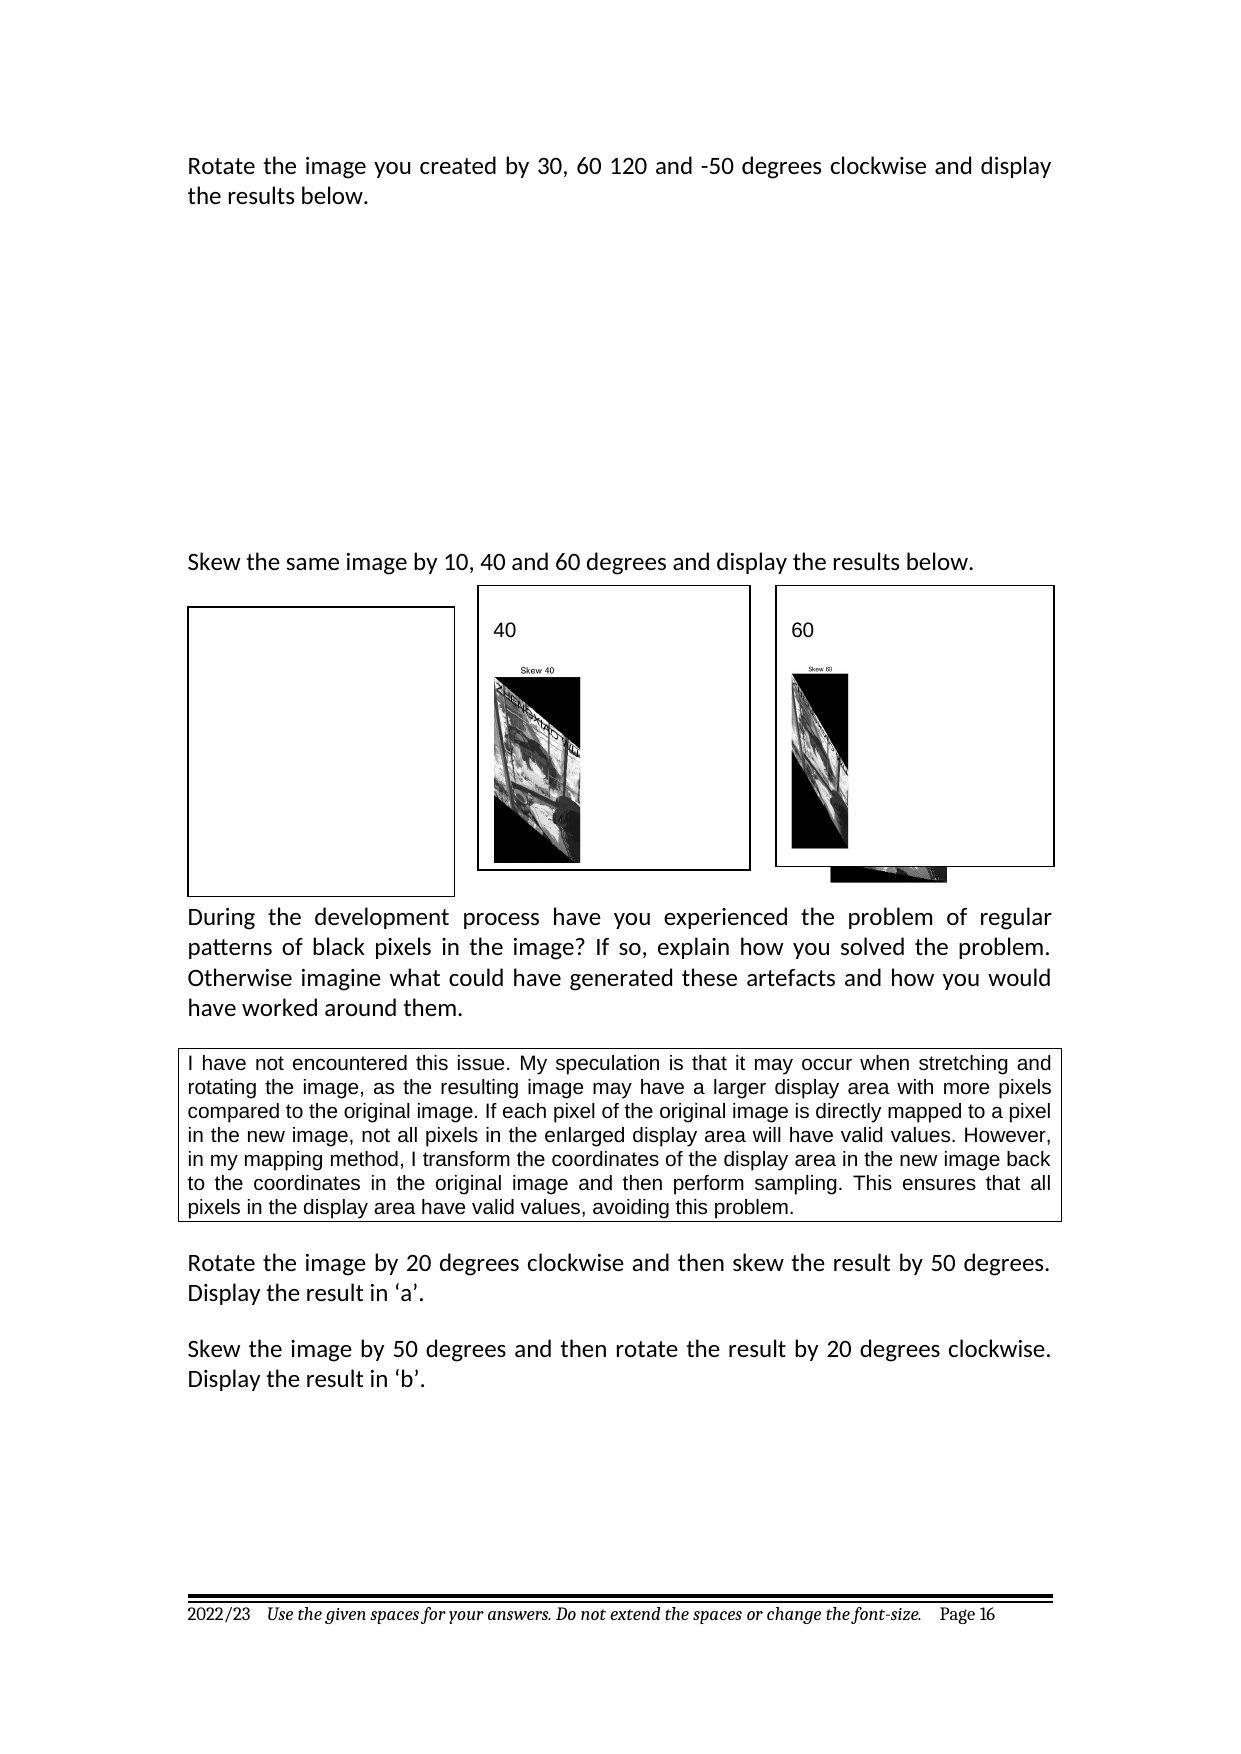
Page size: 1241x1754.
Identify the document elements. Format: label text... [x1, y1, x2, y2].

text Skew the image by 50 degrees and then rotate the result by 20 degrees clockwise. Display the result in ‘b’. [187, 1333, 1053, 1394]
text Rotate the image you created by 30, 60 120 and -50 degrees clockwise and display the results below. [187, 150, 1053, 211]
text During the development process have you experienced the problem of regular patterns of black pixels in the image? If so, explain how you solved the problem. Otherwise imagine what could have generated these artefacts and how you would have worked around them. [187, 895, 1053, 1023]
picture [493, 666, 581, 863]
text Rotate the image by 20 degrees clockwise and then skew the result by 50 degrees. Display the result in ‘a’. [187, 1247, 1053, 1308]
text I have not encountered this issue. My speculation is that it may occur when stretching and rotating the image, as the resulting image may have a larger display area with more pixels compared to the original image. If each pixel of the original image is directly mapped to a pixel in the new image, not all pixels in the enlarged display area will have valid values. However, in my mapping method, I transform the coordinates of the display area in the new image back to the coordinates in the original image and then perform sampling. This ensures that all pixels in the display area have valid values, avoiding this problem. [179, 1049, 1061, 1221]
text Skew the same image by 10, 40 and 60 degrees and display the results below. [187, 236, 1053, 576]
picture [791, 666, 849, 849]
picture [829, 867, 948, 884]
